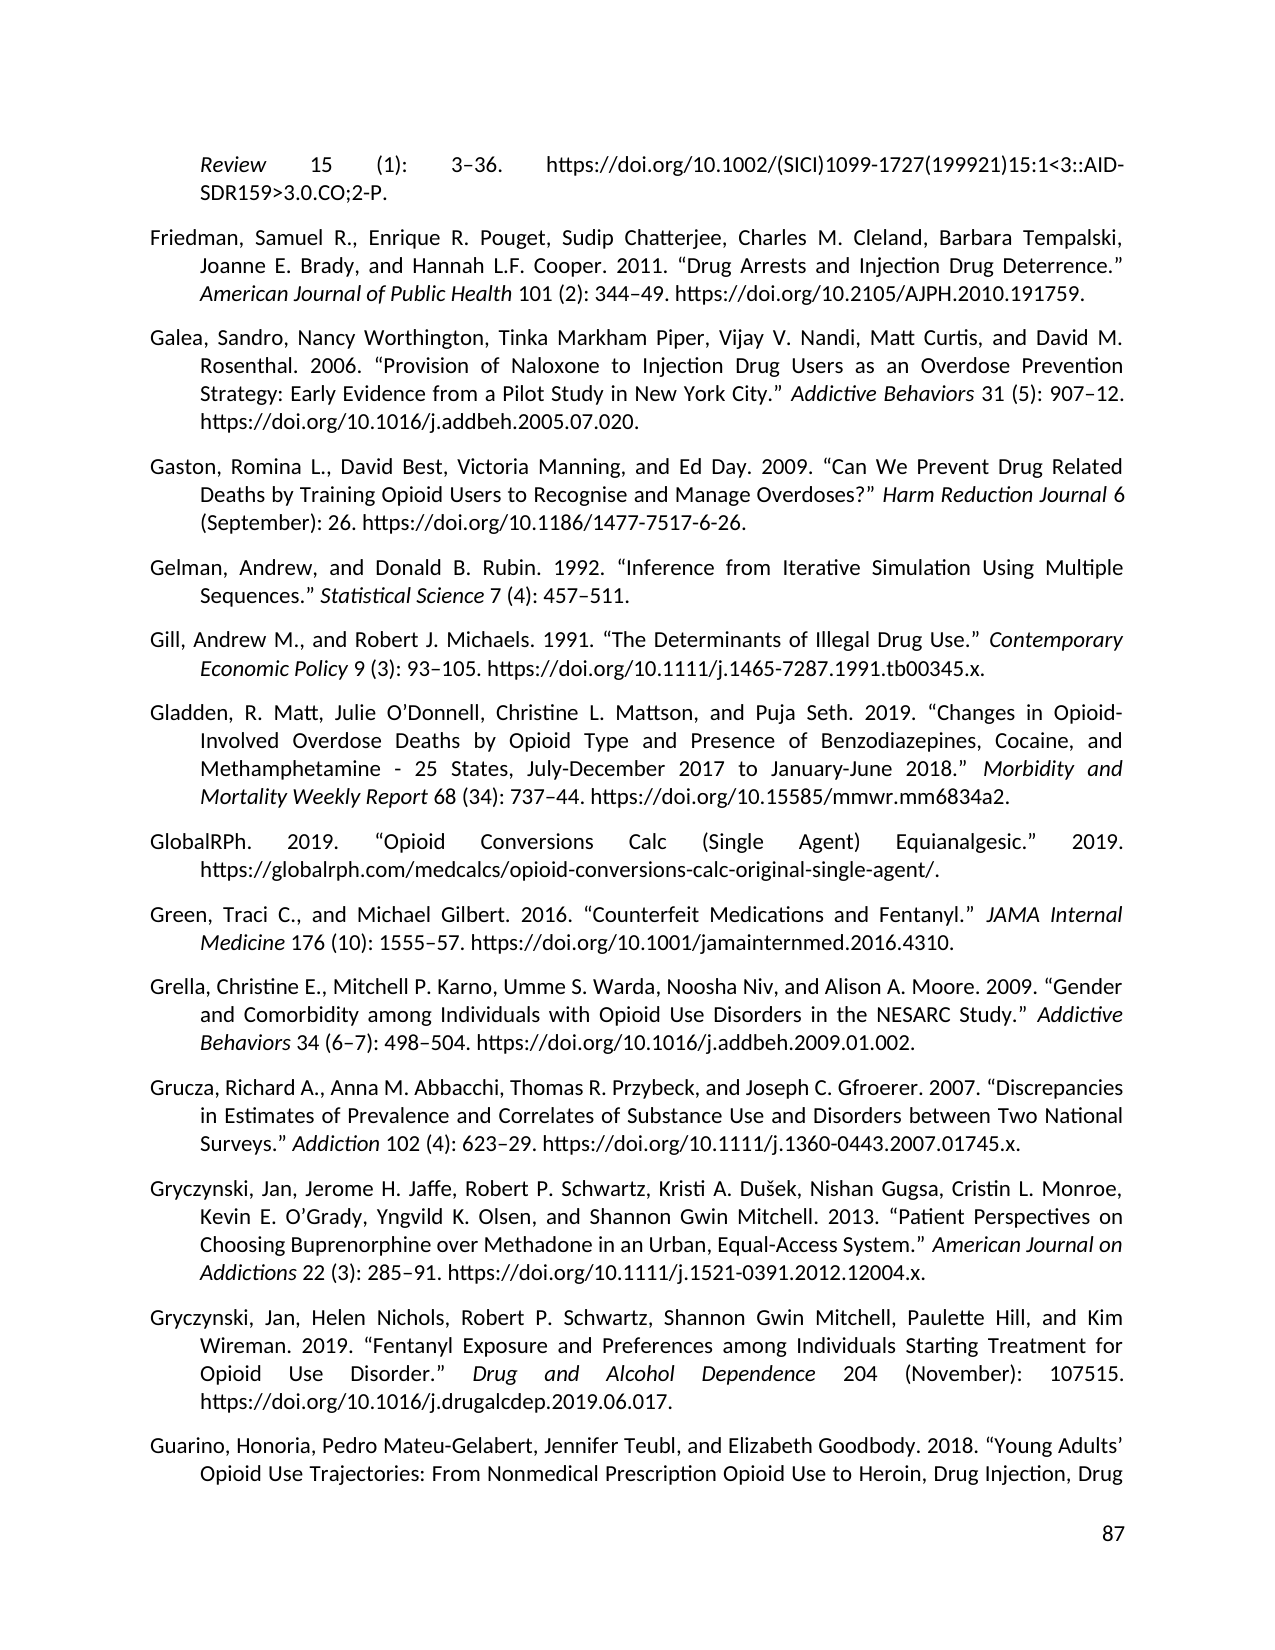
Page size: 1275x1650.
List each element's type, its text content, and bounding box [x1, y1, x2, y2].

text Gaston, Romina L., David Best, Victoria Manning, and Ed Day. 2009. “Can We Prevent Drug Related Deaths by Training Opioid Users to Recognise and Manage Overdoses?” Harm Reduction Journal 6 (September): 26. https://doi.org/10.1186/1477-7517-6-26. [150, 452, 1125, 536]
text Gladden, R. Matt, Julie O’Donnell, Christine L. Mattson, and Puja Seth. 2019. “Changes in Opioid-Involved Overdose Deaths by Opioid Type and Presence of Benzodiazepines, Cocaine, and Methamphetamine - 25 States, July-December 2017 to January-June 2018.” Morbidity and Mortality Weekly Report 68 (34): 737–44. https://doi.org/10.15585/mmwr.mm6834a2. [150, 698, 1125, 810]
text Galea, Sandro, Nancy Worthington, Tinka Markham Piper, Vijay V. Nandi, Matt Curtis, and David M. Rosenthal. 2006. “Provision of Naloxone to Injection Drug Users as an Overdose Prevention Strategy: Early Evidence from a Pilot Study in New York City.” Addictive Behaviors 31 (5): 907–12. https://doi.org/10.1016/j.addbeh.2005.07.020. [150, 323, 1125, 436]
text Grucza, Richard A., Anna M. Abbacchi, Thomas R. Przybeck, and Joseph C. Gfroerer. 2007. “Discrepancies in Estimates of Prevalence and Correlates of Substance Use and Disorders between Two National Surveys.” Addiction 102 (4): 623–29. https://doi.org/10.1111/j.1360-0443.2007.01745.x. [150, 1073, 1125, 1157]
text Green, Traci C., and Michael Gilbert. 2016. “Counterfeit Medications and Fentanyl.” JAMA Internal Medicine 176 (10): 1555–57. https://doi.org/10.1001/jamainternmed.2016.4310. [150, 900, 1125, 956]
text Gryczynski, Jan, Helen Nichols, Robert P. Schwartz, Shannon Gwin Mitchell, Paulette Hill, and Kim Wireman. 2019. “Fentanyl Exposure and Preferences among Individuals Starting Treatment for Opioid Use Disorder.” Drug and Alcohol Dependence 204 (November): 107515. https://doi.org/10.1016/j.drugalcdep.2019.06.017. [150, 1303, 1125, 1415]
text Grella, Christine E., Mitchell P. Karno, Umme S. Warda, Noosha Niv, and Alison A. Moore. 2009. “Gender and Comorbidity among Individuals with Opioid Use Disorders in the NESARC Study.” Addictive Behaviors 34 (6–7): 498–504. https://doi.org/10.1016/j.addbeh.2009.01.002. [150, 972, 1125, 1057]
text Gill, Andrew M., and Robert J. Michaels. 1991. “The Determinants of Illegal Drug Use.” Contemporary Economic Policy 9 (3): 93–105. https://doi.org/10.1111/j.1465-7287.1991.tb00345.x. [150, 626, 1125, 682]
text Gelman, Andrew, and Donald B. Rubin. 1992. “Inference from Iterative Simulation Using Multiple Sequences.” Statistical Science 7 (4): 457–511. [150, 553, 1125, 609]
text GlobalRPh. 2019. “Opioid Conversions Calc (Single Agent) Equianalgesic.” 2019. https://globalrph.com/medcalcs/opioid-conversions-calc-original-single-agent/. [150, 827, 1125, 883]
text Gryczynski, Jan, Jerome H. Jaffe, Robert P. Schwartz, Kristi A. Dušek, Nishan Gugsa, Cristin L. Monroe, Kevin E. O’Grady, Yngvild K. Olsen, and Shannon Gwin Mitchell. 2013. “Patient Perspectives on Choosing Buprenorphine over Methadone in an Urban, Equal-Access System.” American Journal on Addictions 22 (3): 285–91. https://doi.org/10.1111/j.1521-0391.2012.12004.x. [150, 1174, 1125, 1286]
text Friedman, Samuel R., Enrique R. Pouget, Sudip Chatterjee, Charles M. Cleland, Barbara Tempalski, Joanne E. Brady, and Hannah L.F. Cooper. 2011. “Drug Arrests and Injection Drug Deterrence.” American Journal of Public Health 101 (2): 344–49. https://doi.org/10.2105/AJPH.2010.191759. [150, 223, 1125, 307]
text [150, 150, 1125, 206]
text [150, 1431, 1125, 1487]
